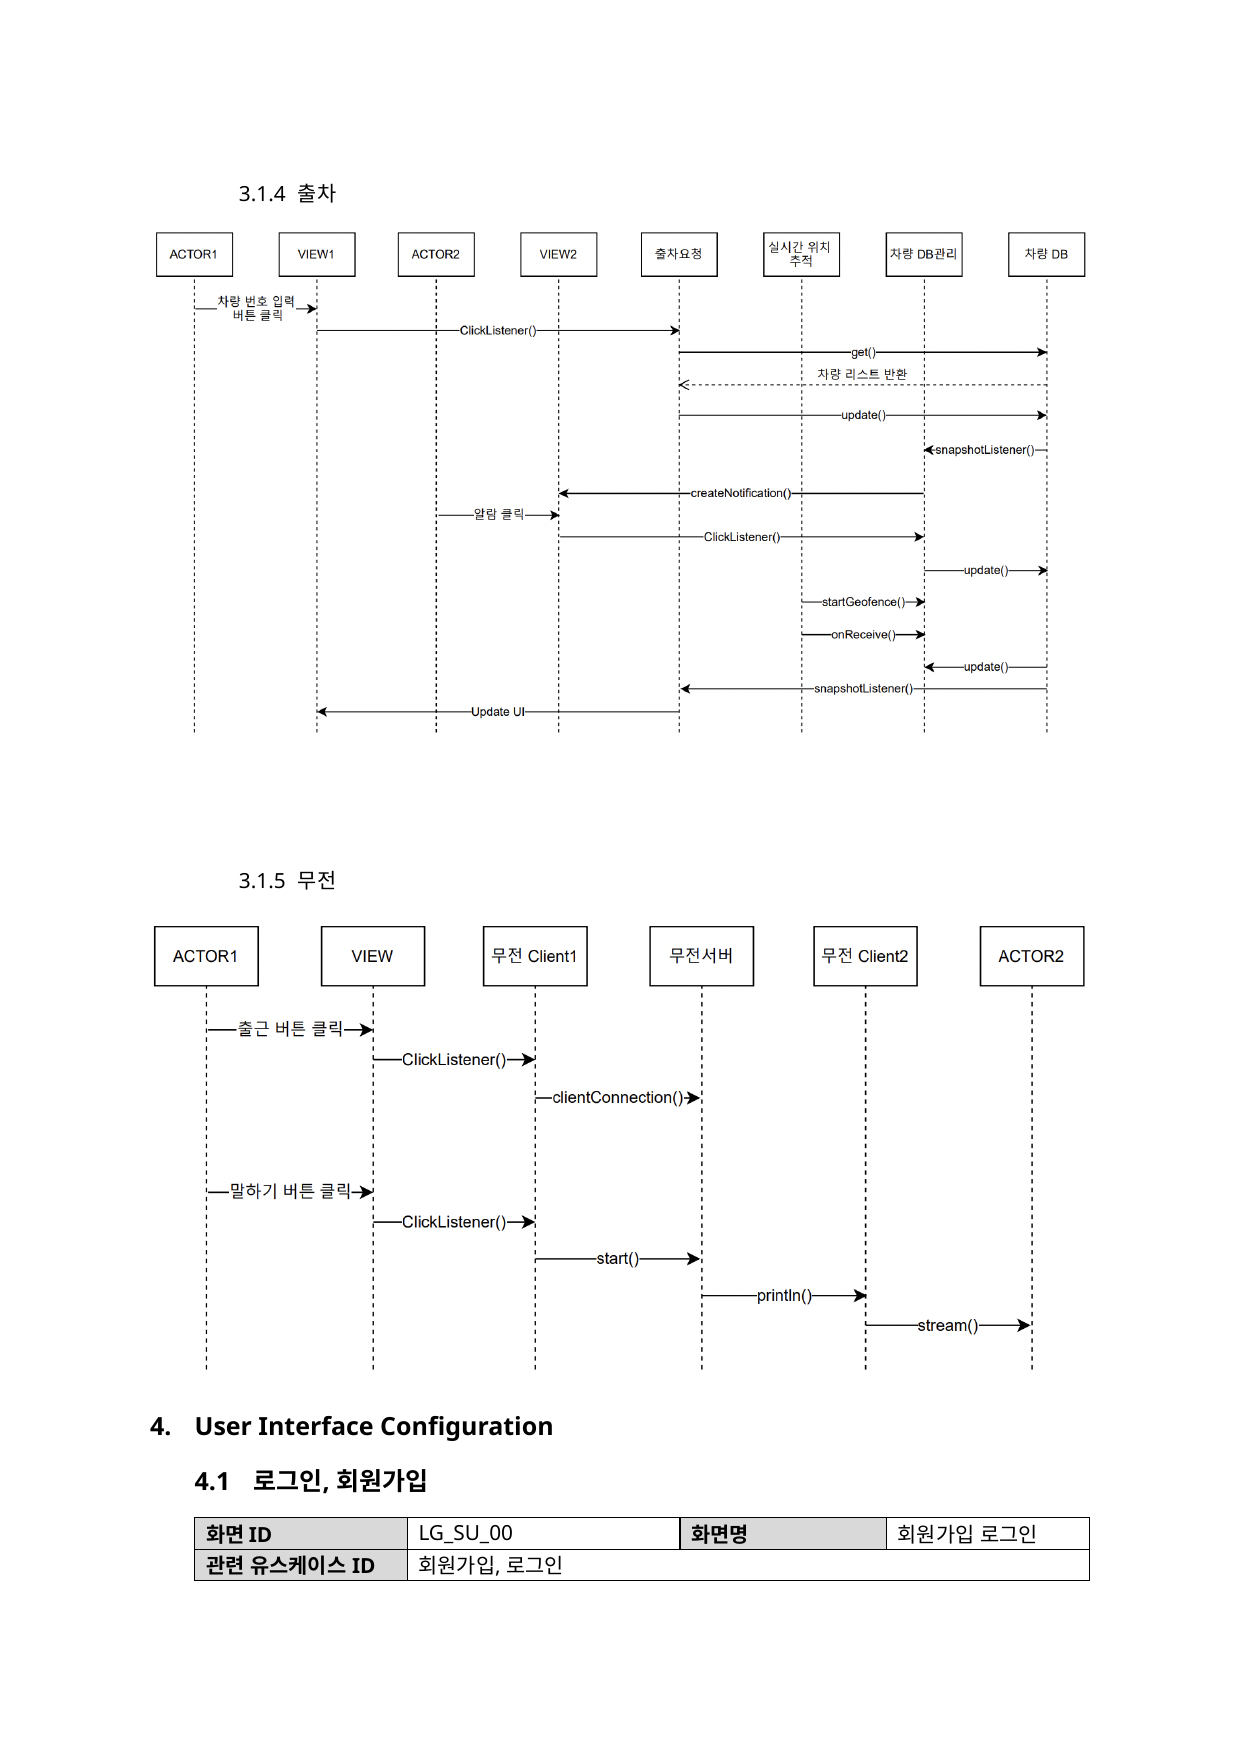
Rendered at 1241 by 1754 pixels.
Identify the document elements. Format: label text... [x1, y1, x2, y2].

list 로그인, 회원가입 [194, 1462, 1090, 1498]
table_header 회원가입 로그인 [887, 1518, 1089, 1549]
picture [150, 913, 1091, 1390]
table_header 화면ID [195, 1518, 407, 1549]
table_cell 회원가입, 로그인 [408, 1550, 1089, 1580]
table_header LG_SU_00 [408, 1518, 679, 1549]
list 무전 [239, 864, 1090, 894]
list 출차 [239, 177, 1090, 207]
list User Interface Configuration [150, 1408, 1090, 1442]
picture [150, 226, 1091, 751]
table_cell 관련 유스케이스 ID [195, 1550, 407, 1580]
table_header 화면명 [681, 1518, 886, 1549]
